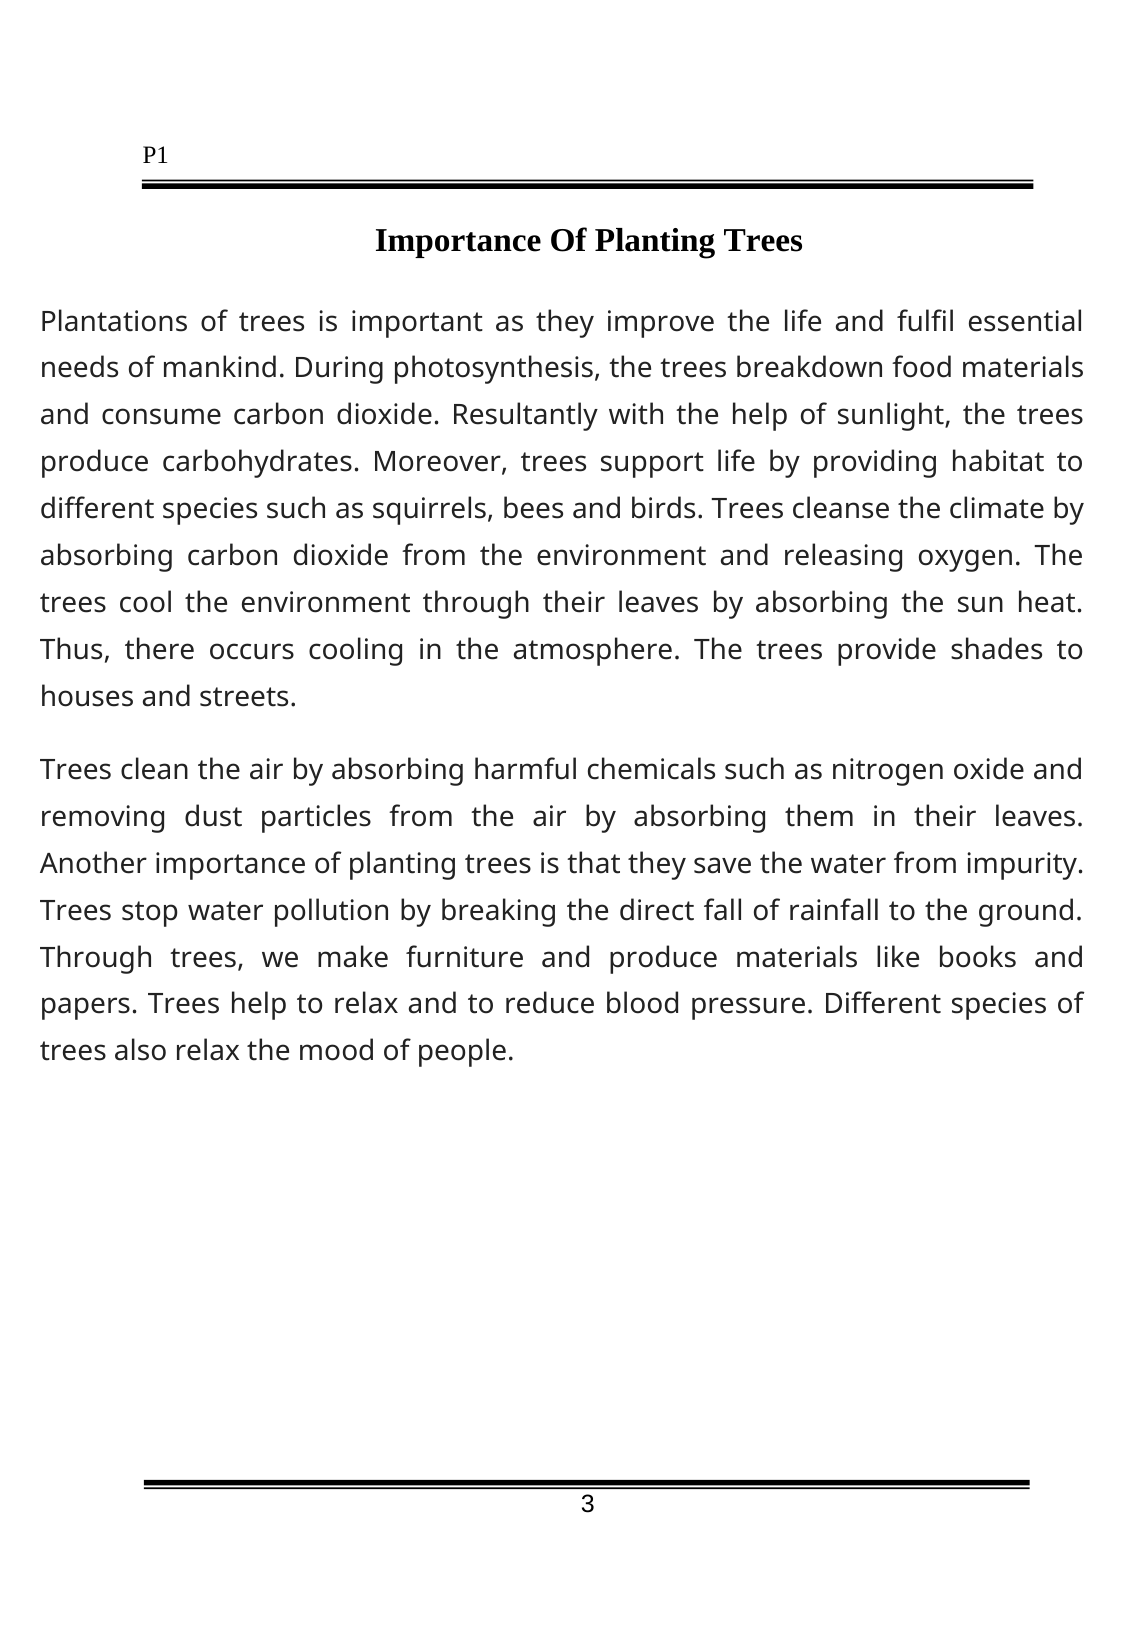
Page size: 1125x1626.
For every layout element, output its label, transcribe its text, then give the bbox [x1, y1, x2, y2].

subtitle Importance Of Planting Trees [159, 221, 1019, 259]
text Trees clean the air by absorbing harmful chemicals such as nitrogen oxide and removing dust particles from the air by absorbing them in their leaves. Another importance of planting trees is that they save the water from impurity. Trees stop water pollution by breaking the direct fall of rainfall to the ground. Through trees, we make furniture and produce materials like books and papers. Trees help to relax and to reduce blood pressure. Different species of trees also relax the mood of people. [39, 741, 1085, 1069]
text Plantations of trees is important as they improve the life and fulfil essential needs of mankind. During photosynthesis, the trees breakdown food materials and consume carbon dioxide. Resultantly with the help of sunlight, the trees produce carbohydrates. Moreover, trees support life by providing habitat to different species such as squirrels, bees and birds. Trees cleanse the climate by absorbing carbon dioxide from the environment and releasing oxygen. The trees cool the environment through their leaves by absorbing the sun heat. Thus, there occurs cooling in the atmosphere. The trees provide shades to houses and streets. [39, 292, 1085, 714]
